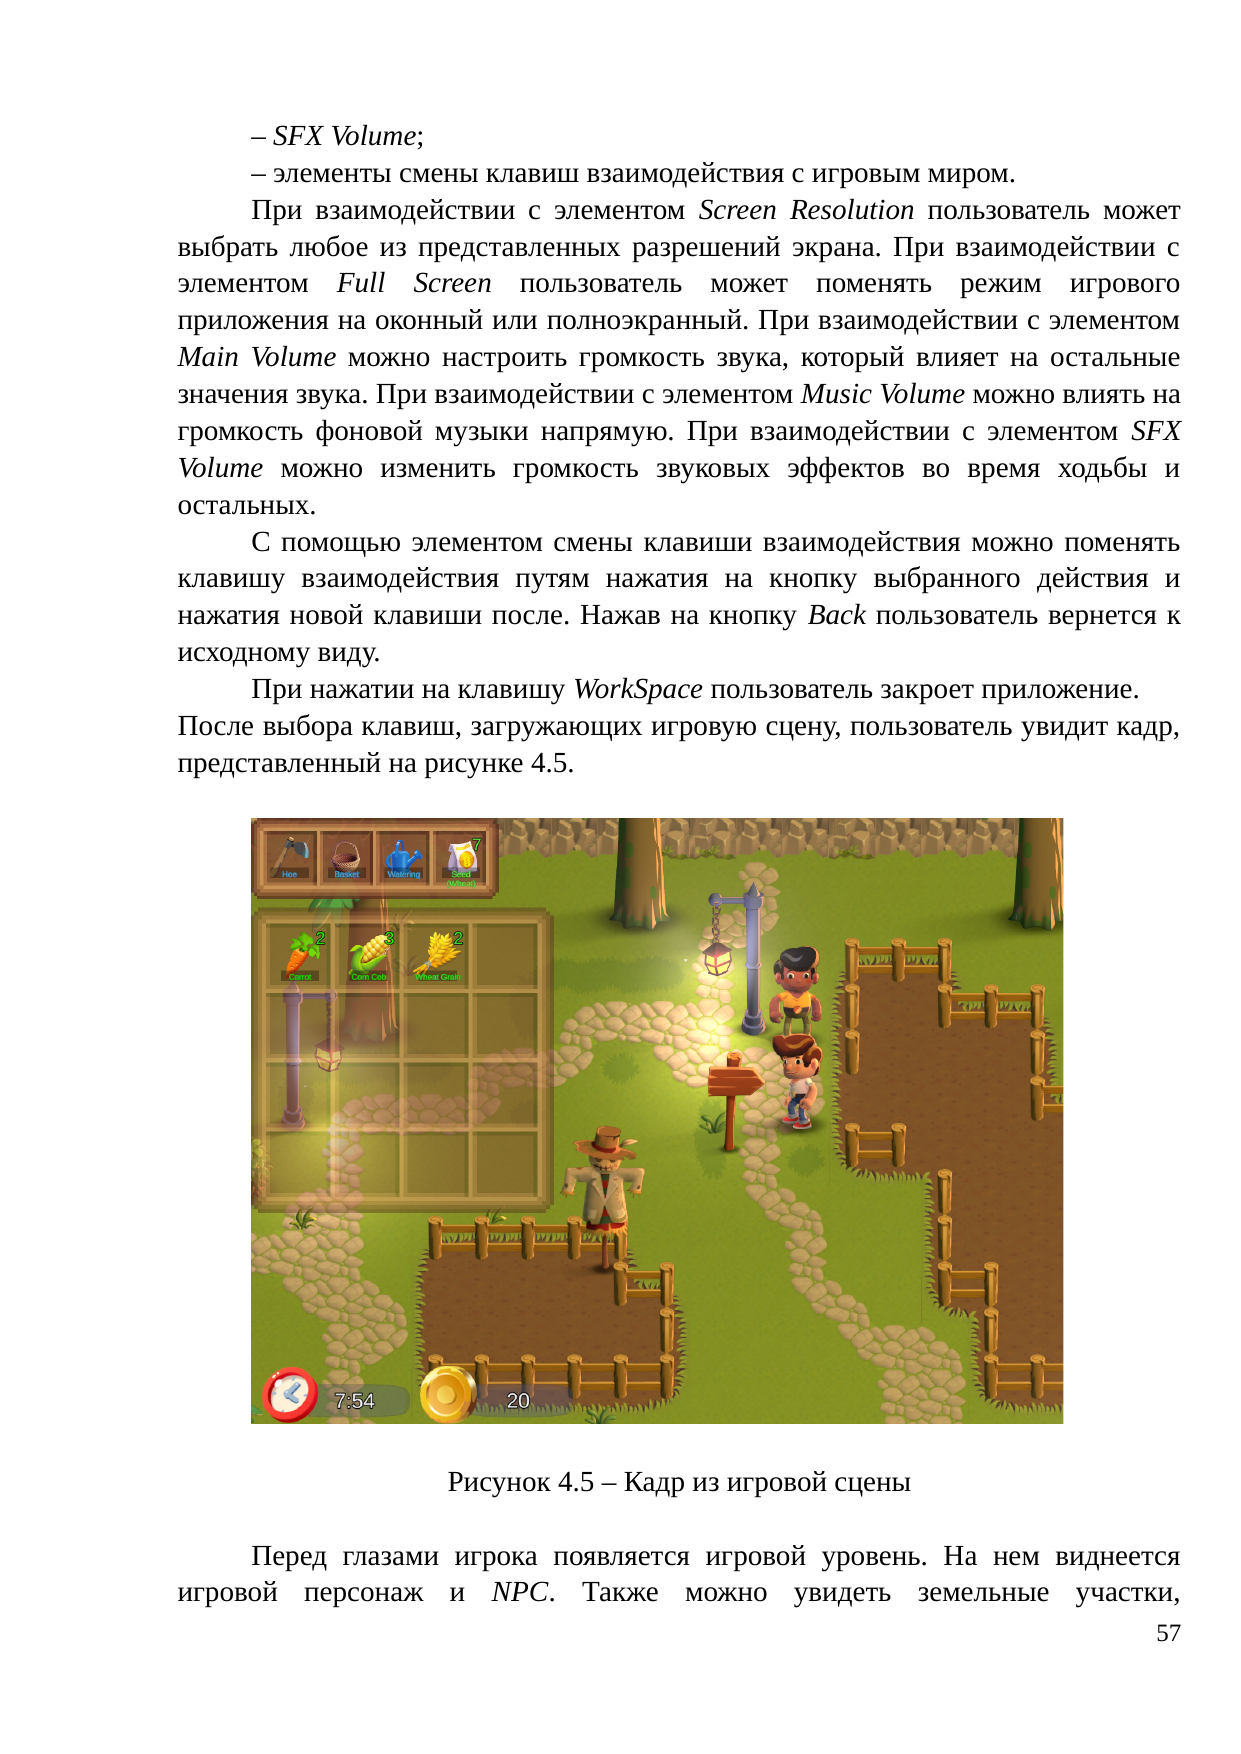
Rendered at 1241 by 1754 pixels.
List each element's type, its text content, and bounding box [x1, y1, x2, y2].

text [177, 1538, 1181, 1608]
text – элементы смены клавиш взаимодействия с игровым миром. [177, 155, 1181, 188]
text С помощью элементом смены клавиши взаимодействия можно поменять клавишу взаимодействия путям нажатия на кнопку выбранного действия и нажатия новой клавиши после. Нажав на кнопку Back пользователь вернется к исходному виду. [177, 524, 1181, 668]
picture [251, 818, 1064, 1424]
text – SFX Volume; [177, 118, 1181, 152]
text При нажатии на клавишу WorkSpace пользователь закроет приложение. [177, 671, 1181, 705]
text Рисунок 4.5 – Кадр из игровой сцены [177, 1464, 1181, 1497]
text При взаимодействии с элементом Screen Resolution пользователь может выбрать любое из представленных разрешений экрана. При взаимодействии с элементом Full Screen пользователь может поменять режим игрового приложения на оконный или полноэкранный. При взаимодействии с элементом Main Volume можно настроить громкость звука, который влияет на остальные значения звука. При взаимодействии с элементом Music Volume можно влиять на громкость фоновой музыки напрямую. При взаимодействии с элементом SFX Volume можно изменить громкость звуковых эффектов во время ходьбы и остальных. [177, 192, 1181, 520]
text После выбора клавиш, загружающих игровую сцену, пользователь увидит кадр, представленный на рисунке 4.5. [177, 708, 1181, 778]
